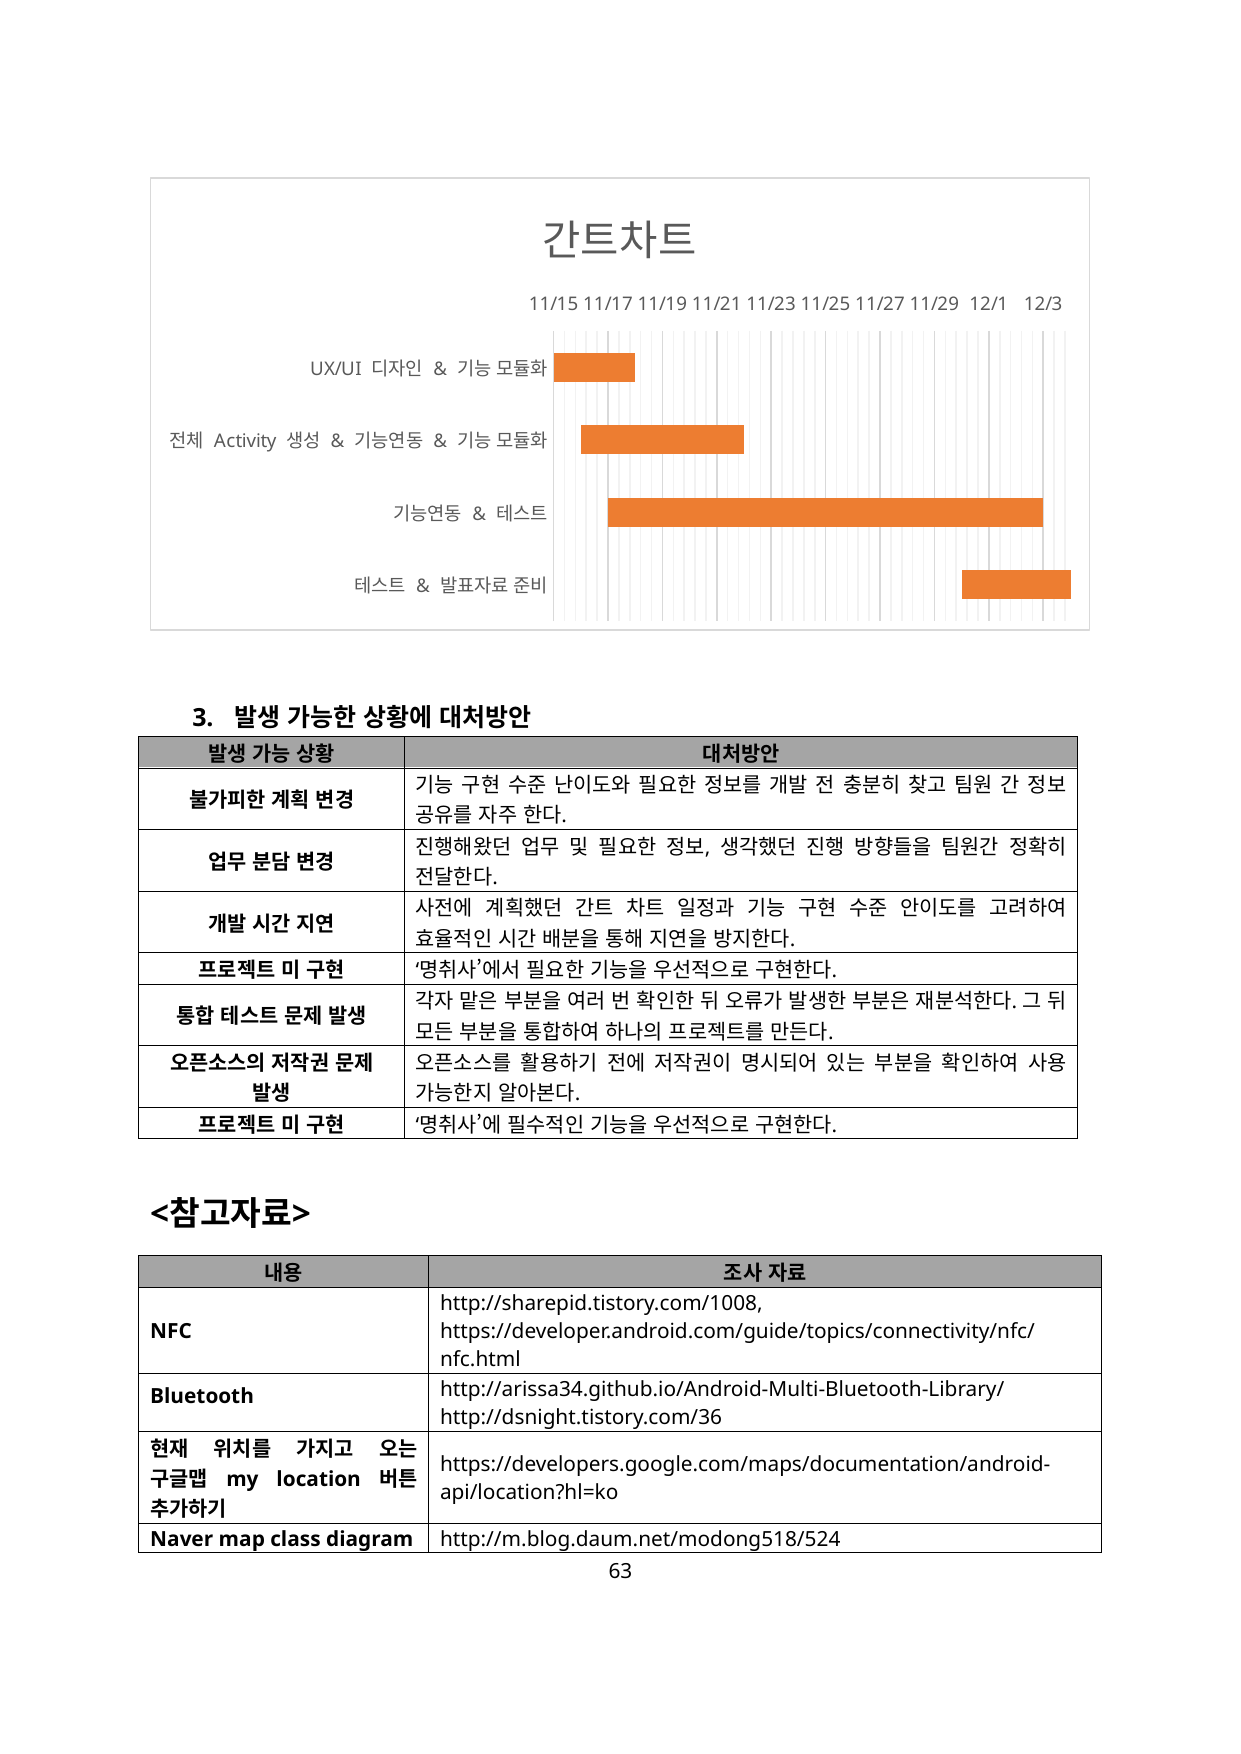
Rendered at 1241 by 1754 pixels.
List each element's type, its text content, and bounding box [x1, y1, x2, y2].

table_cell NFC [139, 1288, 428, 1373]
table_cell 진행해왔던 업무 및 필요한 정보, 생각했던 진행 방향들을 팀원간 정확히 전달한다. [405, 830, 1077, 891]
table_header 내용 [139, 1256, 428, 1287]
table_cell 사전에 계획했던 간트 차트 일정과 기능 구현 수준 안이도를 고려하여 효율적인 시간 배분을 통해 지연을 방지한다. [405, 892, 1077, 952]
table_cell 프로젝트 미 구현 [139, 953, 404, 983]
text 발생 가능한 상황에 대처방안 [192, 697, 1090, 733]
table_cell https://developers.google.com/maps/documentation/android-api/location?hl=ko [429, 1432, 1101, 1523]
table_cell 오픈소스의 저작권 문제 발생 [139, 1046, 404, 1107]
table_cell Naver map class diagram [139, 1524, 428, 1552]
table_cell 현재 위치를 가지고 오는 구글맵 my location 버튼 추가하기 [139, 1432, 428, 1523]
table_cell 개발 시간 지연 [139, 892, 404, 952]
table_cell 오픈소스를 활용하기 전에 저작권이 명시되어 있는 부분을 확인하여 사용 가능한지 알아본다. [405, 1046, 1077, 1107]
table_cell http://m.blog.daum.net/modong518/524 [429, 1524, 1101, 1552]
table_header 조사 자료 [429, 1256, 1101, 1287]
table_cell 기능 구현 수준 난이도와 필요한 정보를 개발 전 충분히 찾고 팀원 간 정보 공유를 자주 한다. [405, 769, 1077, 829]
table_cell ‘명취사’에서 필요한 기능을 우선적으로 구현한다. [405, 953, 1077, 983]
table_cell http://sharepid.tistory.com/1008, https://developer.android.com/guide/topics/connectivity/nfc/nfc.html [429, 1288, 1101, 1373]
table_cell ‘명취사’에 필수적인 기능을 우선적으로 구현한다. [405, 1108, 1077, 1138]
text <참고자료> [150, 1186, 1090, 1235]
table_cell 불가피한 계획 변경 [139, 769, 404, 829]
table_cell 업무 분담 변경 [139, 830, 404, 891]
table_header 대처방안 [405, 737, 1077, 767]
table_cell 프로젝트 미 구현 [139, 1108, 404, 1138]
table_cell 통합 테스트 문제 발생 [139, 985, 404, 1045]
table_cell Bluetooth [139, 1374, 428, 1431]
table_header 발생 가능 상황 [139, 737, 404, 767]
table_cell 각자 맡은 부분을 여러 번 확인한 뒤 오류가 발생한 부분은 재분석한다. 그 뒤 모든 부분을 통합하여 하나의 프로젝트를 만든다. [405, 985, 1077, 1045]
table_cell http://arissa34.github.io/Android-Multi-Bluetooth-Library/ http://dsnight.tistory.com/36 [429, 1374, 1101, 1431]
